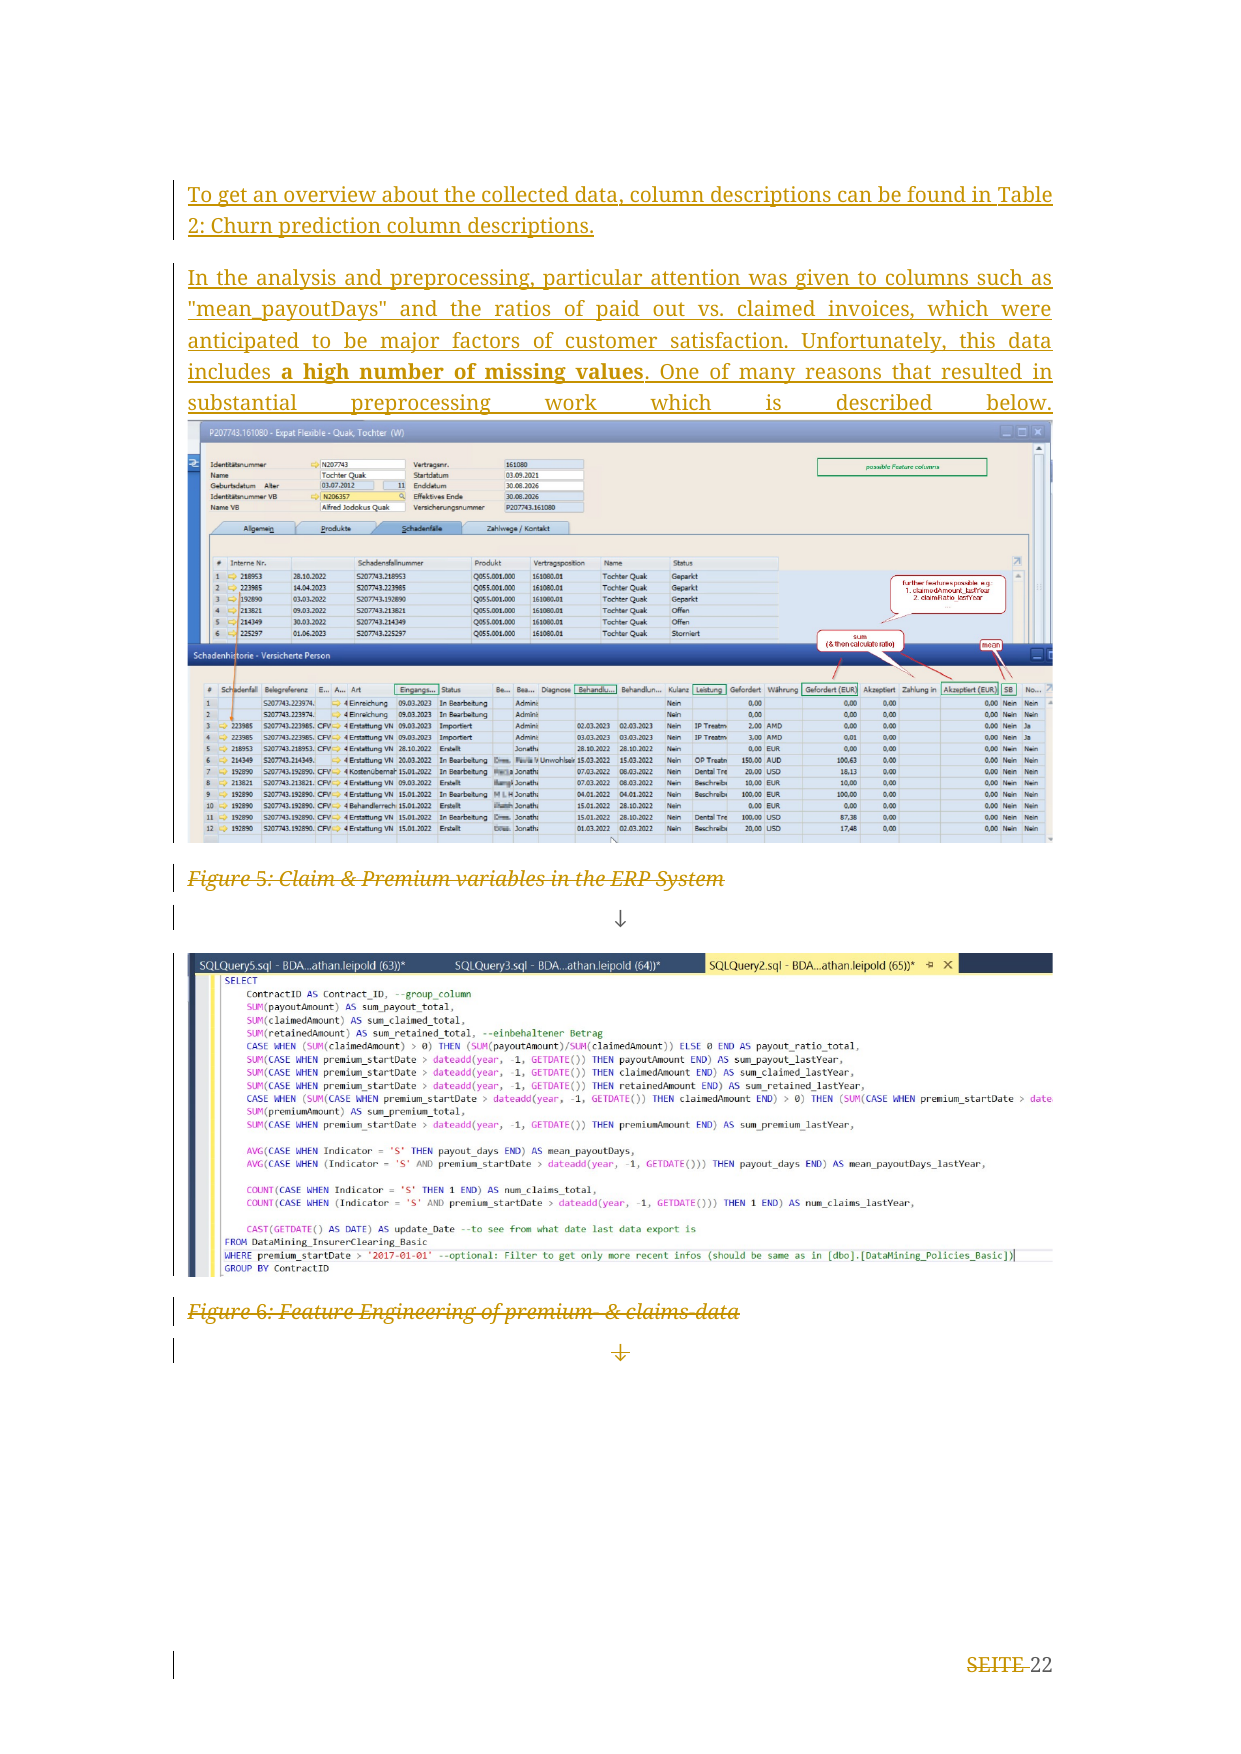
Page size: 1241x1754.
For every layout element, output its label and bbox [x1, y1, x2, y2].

picture [187, 953, 1053, 1277]
picture [187, 419, 1053, 843]
